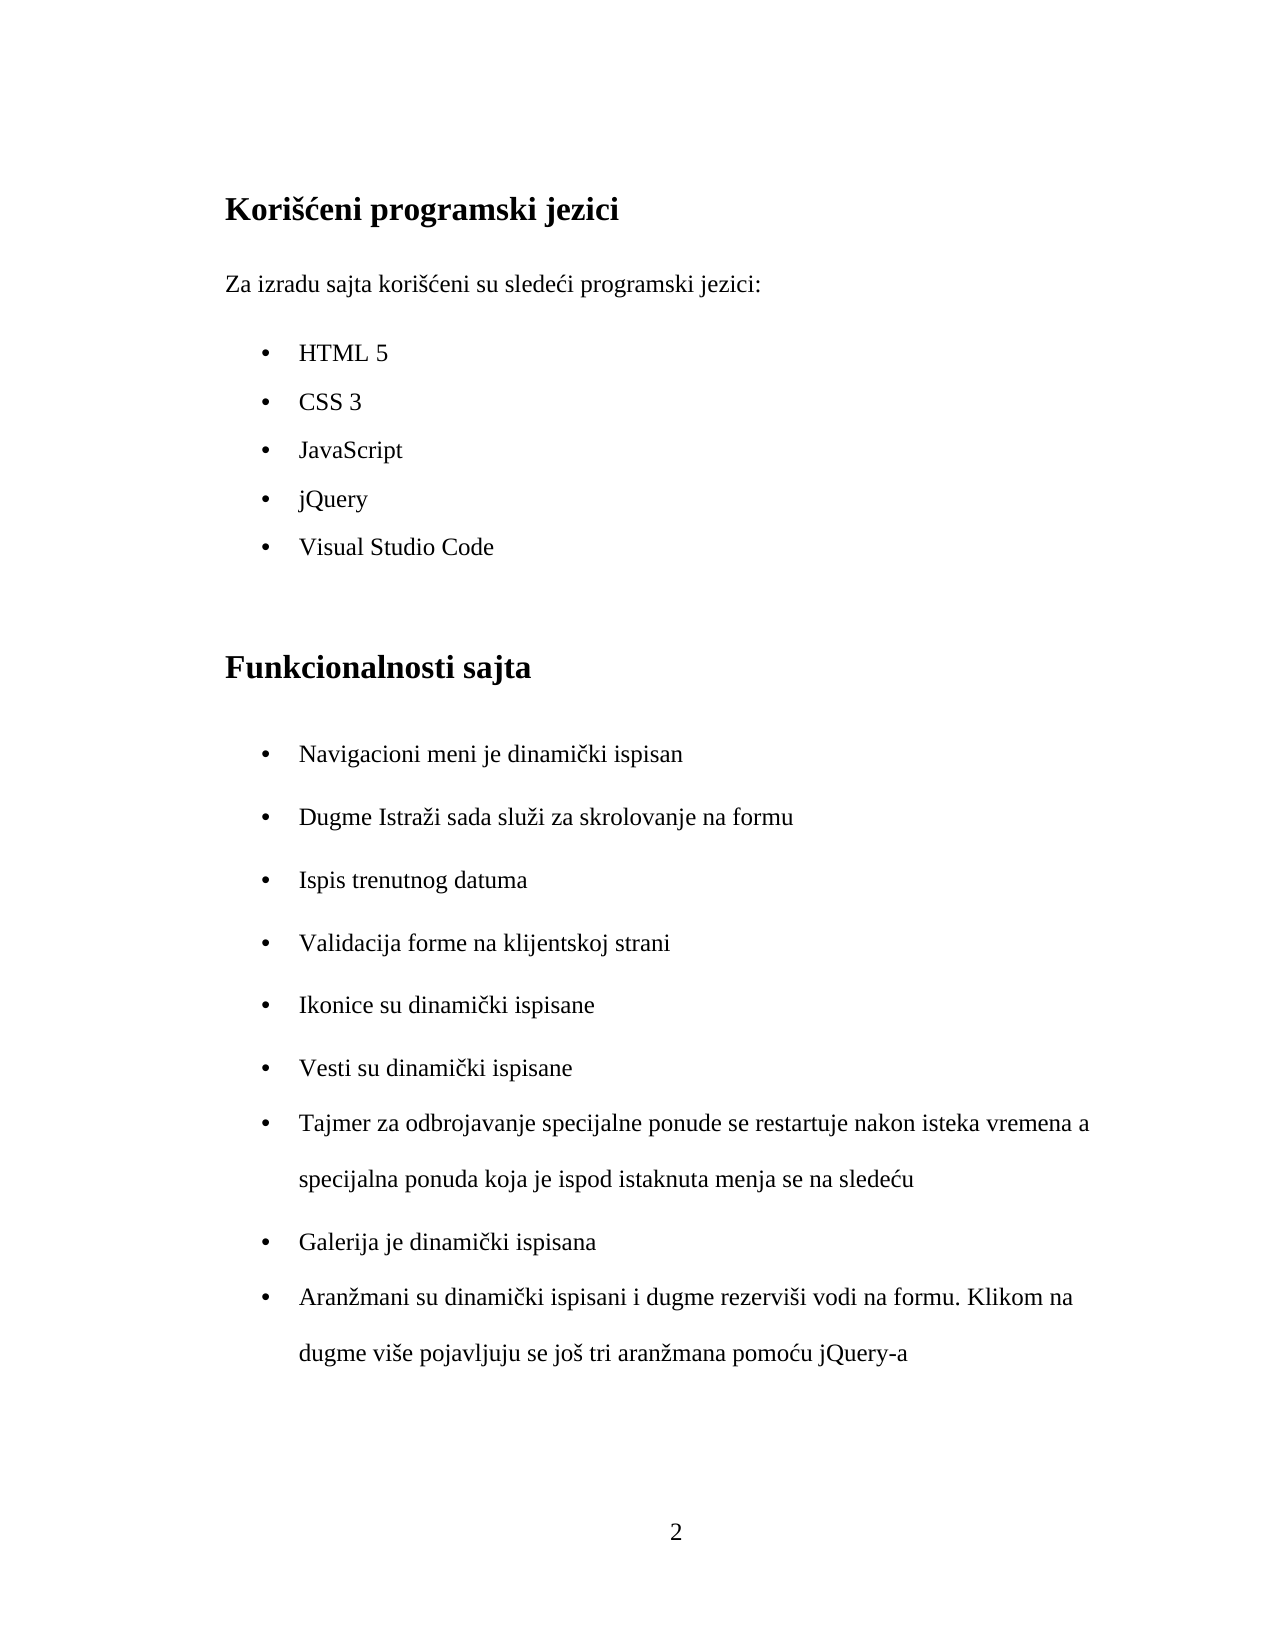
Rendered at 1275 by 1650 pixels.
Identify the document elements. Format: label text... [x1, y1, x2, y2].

list CSS 3 [261, 387, 1091, 416]
text Za izradu sajta korišćeni su sledeći programski jezici: [225, 271, 1091, 298]
list Validacija forme na klijentskoj strani [261, 920, 1091, 958]
list Navigacioni meni je dinamički ispisan [261, 731, 1091, 770]
text Funkcionalnosti sajta [225, 647, 1093, 686]
list Vesti su dinamički ispisane [261, 1045, 1091, 1084]
list Galerija je dinamički ispisana [261, 1219, 1091, 1257]
list Dugme Istraži sada služi za skrolovanje na formu [261, 794, 1091, 832]
text Korišćeni programski jezici [148, 189, 1093, 228]
list jQuery [261, 484, 1091, 513]
list Tajmer za odbrojavanje specijalne ponude se restartuje nakon isteka vremena a specijalna ponuda koja je ispod istaknuta menja se na sledeću [261, 1108, 1091, 1194]
list HTML 5 [261, 338, 1091, 367]
list Visual Studio Code [261, 532, 1091, 561]
list Aranžmani su dinamički ispisani i dugme rezerviši vodi na formu. Klikom na dugme više pojavljuju se još tri aranžmana pomoću jQuery-a [261, 1282, 1091, 1368]
list Ikonice su dinamički ispisane [261, 983, 1091, 1021]
list JavaScript [261, 435, 1091, 464]
list Ispis trenutnog datuma [261, 857, 1091, 895]
